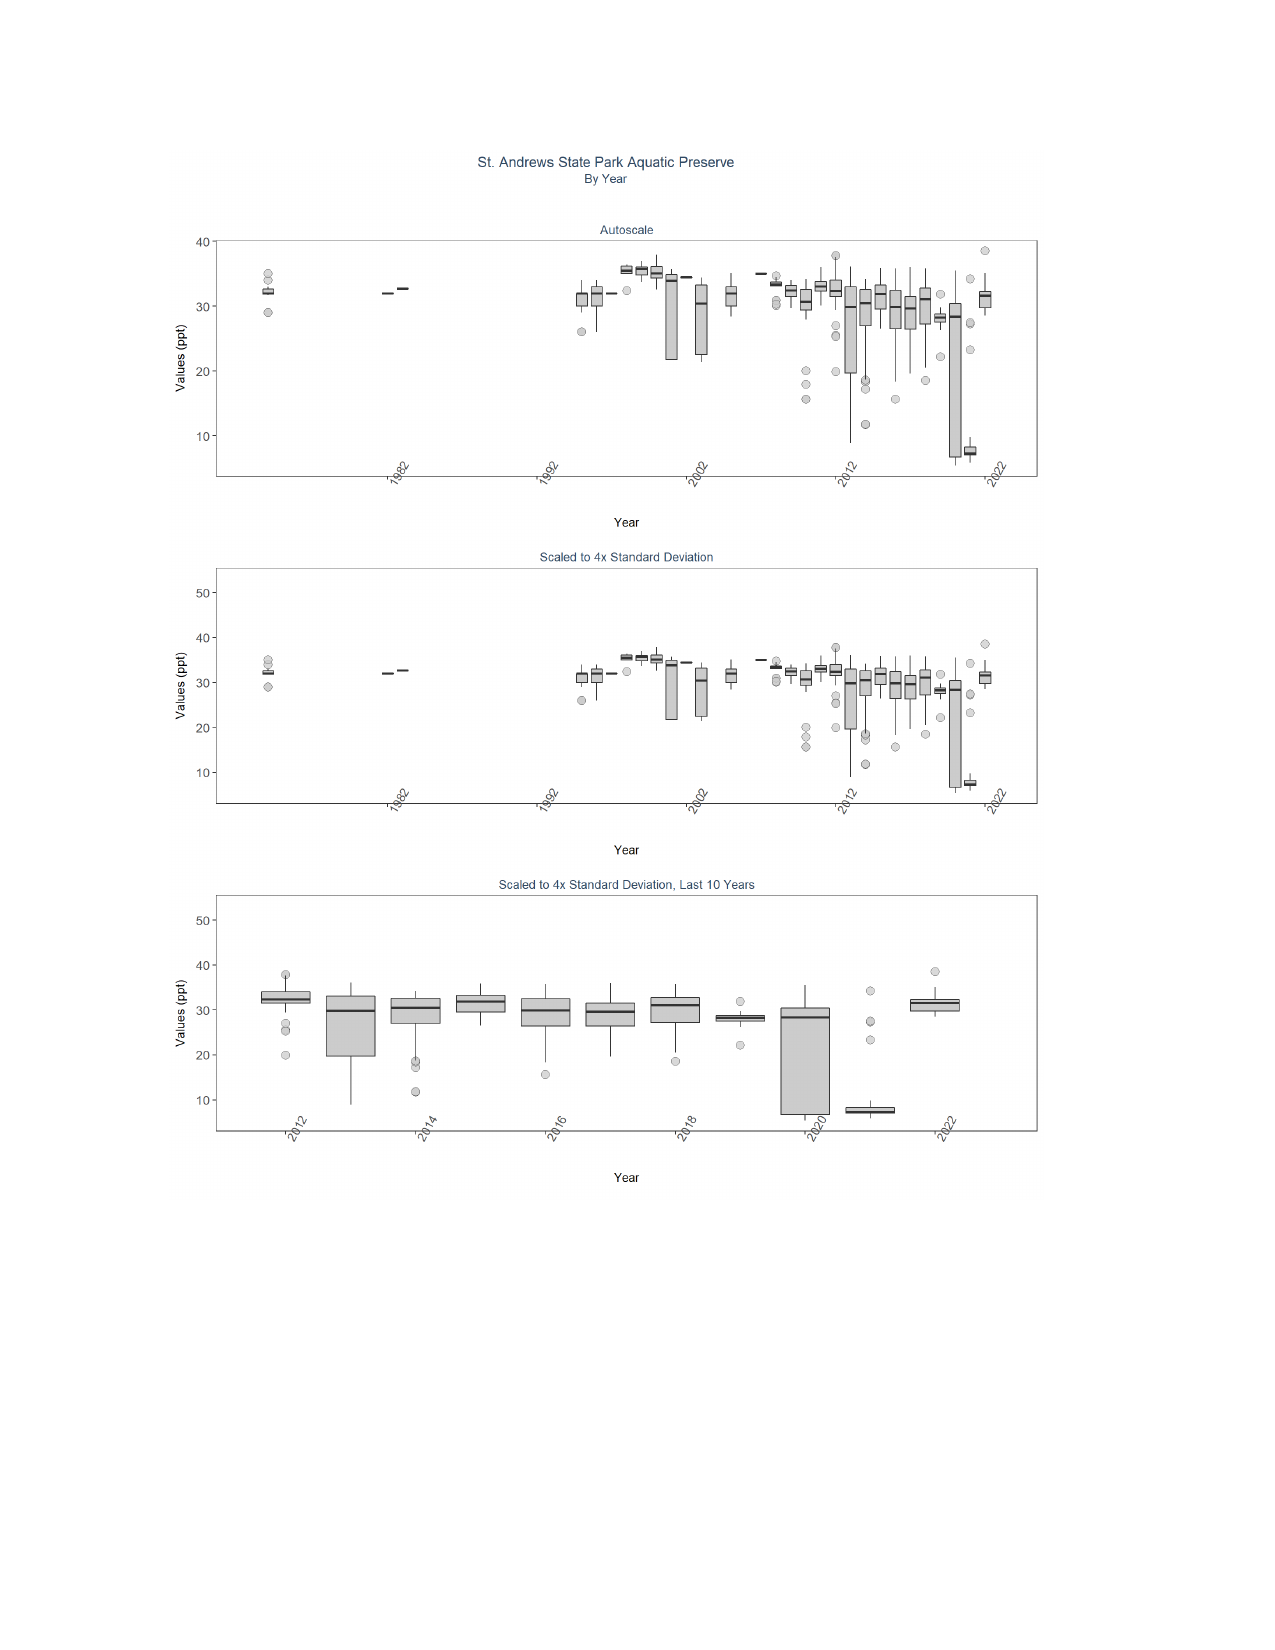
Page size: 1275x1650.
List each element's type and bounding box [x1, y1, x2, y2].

picture [168, 150, 1044, 1200]
